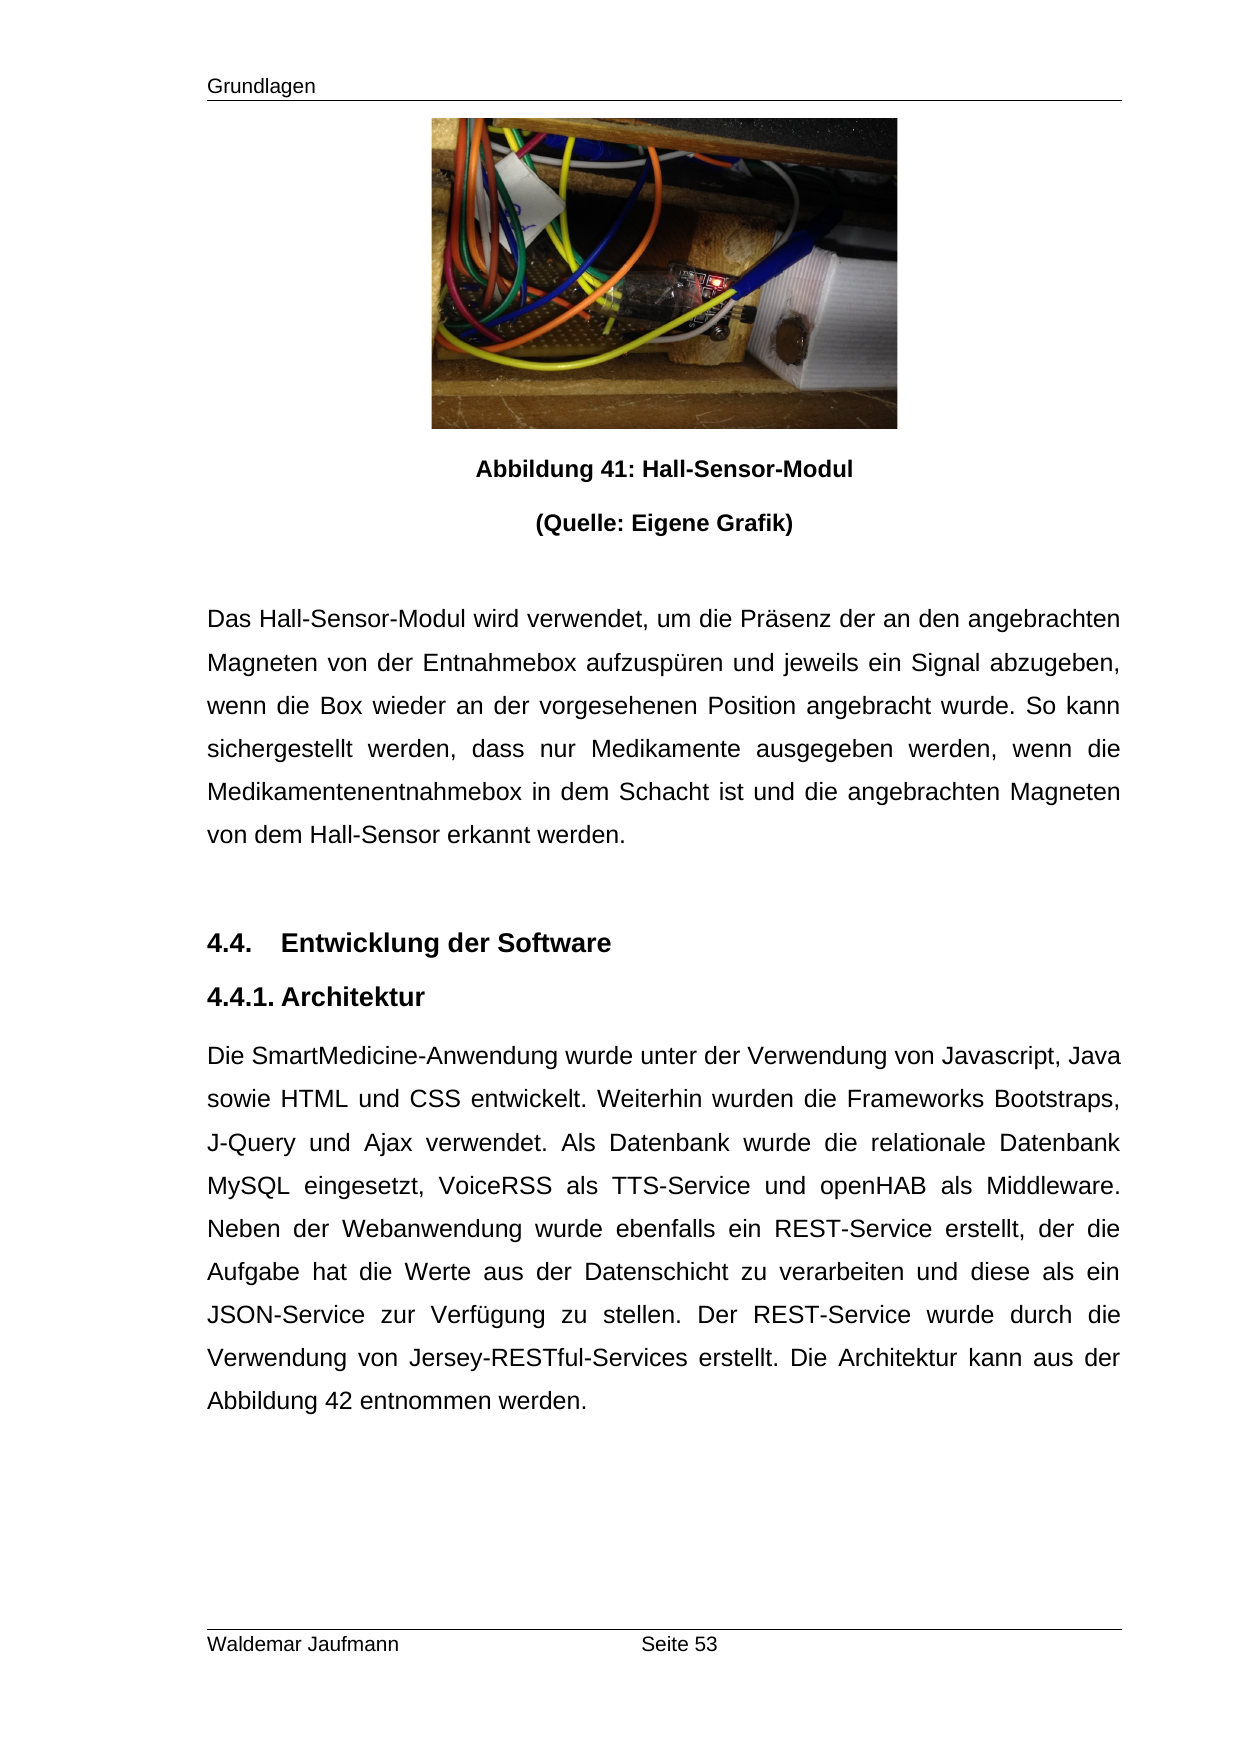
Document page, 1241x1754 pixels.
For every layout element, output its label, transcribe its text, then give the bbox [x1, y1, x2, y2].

text Das Hall-Sensor-Modul wird verwendet, um die Präsenz der an den angebrachten Magneten von der Entnahmebox aufzuspüren und jeweils ein Signal abzugeben, wenn die Box wieder an der vorgesehenen Position angebracht wurde. So kann sichergestellt werden, dass nur Medikamente ausgegeben werden, wenn die Medikamentenentnahmebox in dem Schacht ist und die angebrachten Magneten von dem Hall-Sensor erkannt werden. [207, 604, 1122, 849]
text Die SmartMedicine-Anwendung wurde unter der Verwendung von Javascript, Java sowie HTML und CSS entwickelt. Weiterhin wurden die Frameworks Bootstraps, J-Query und Ajax verwendet. Als Datenbank wurde die relationale Datenbank MySQL eingesetzt, VoiceRSS als TTS-Service und openHAB als Middleware. Neben der Webanwendung wurde ebenfalls ein REST-Service erstellt, der die Aufgabe hat die Werte aus der Datenschicht zu verarbeiten und diese als ein JSON-Service zur Verfügung zu stellen. Der REST-Service wurde durch die Verwendung von Jersey-RESTful-Services erstellt. Die Architektur kann aus der Abbildung 42 entnommen werden. [207, 1041, 1122, 1415]
text (Quelle: Eigene Grafik) [207, 509, 1122, 537]
picture [431, 118, 898, 429]
text Abbildung 41: Hall-Sensor-Modul [207, 455, 1122, 483]
subtitle Architektur [207, 979, 1122, 1013]
subtitle Entwicklung der Software [207, 927, 1122, 958]
